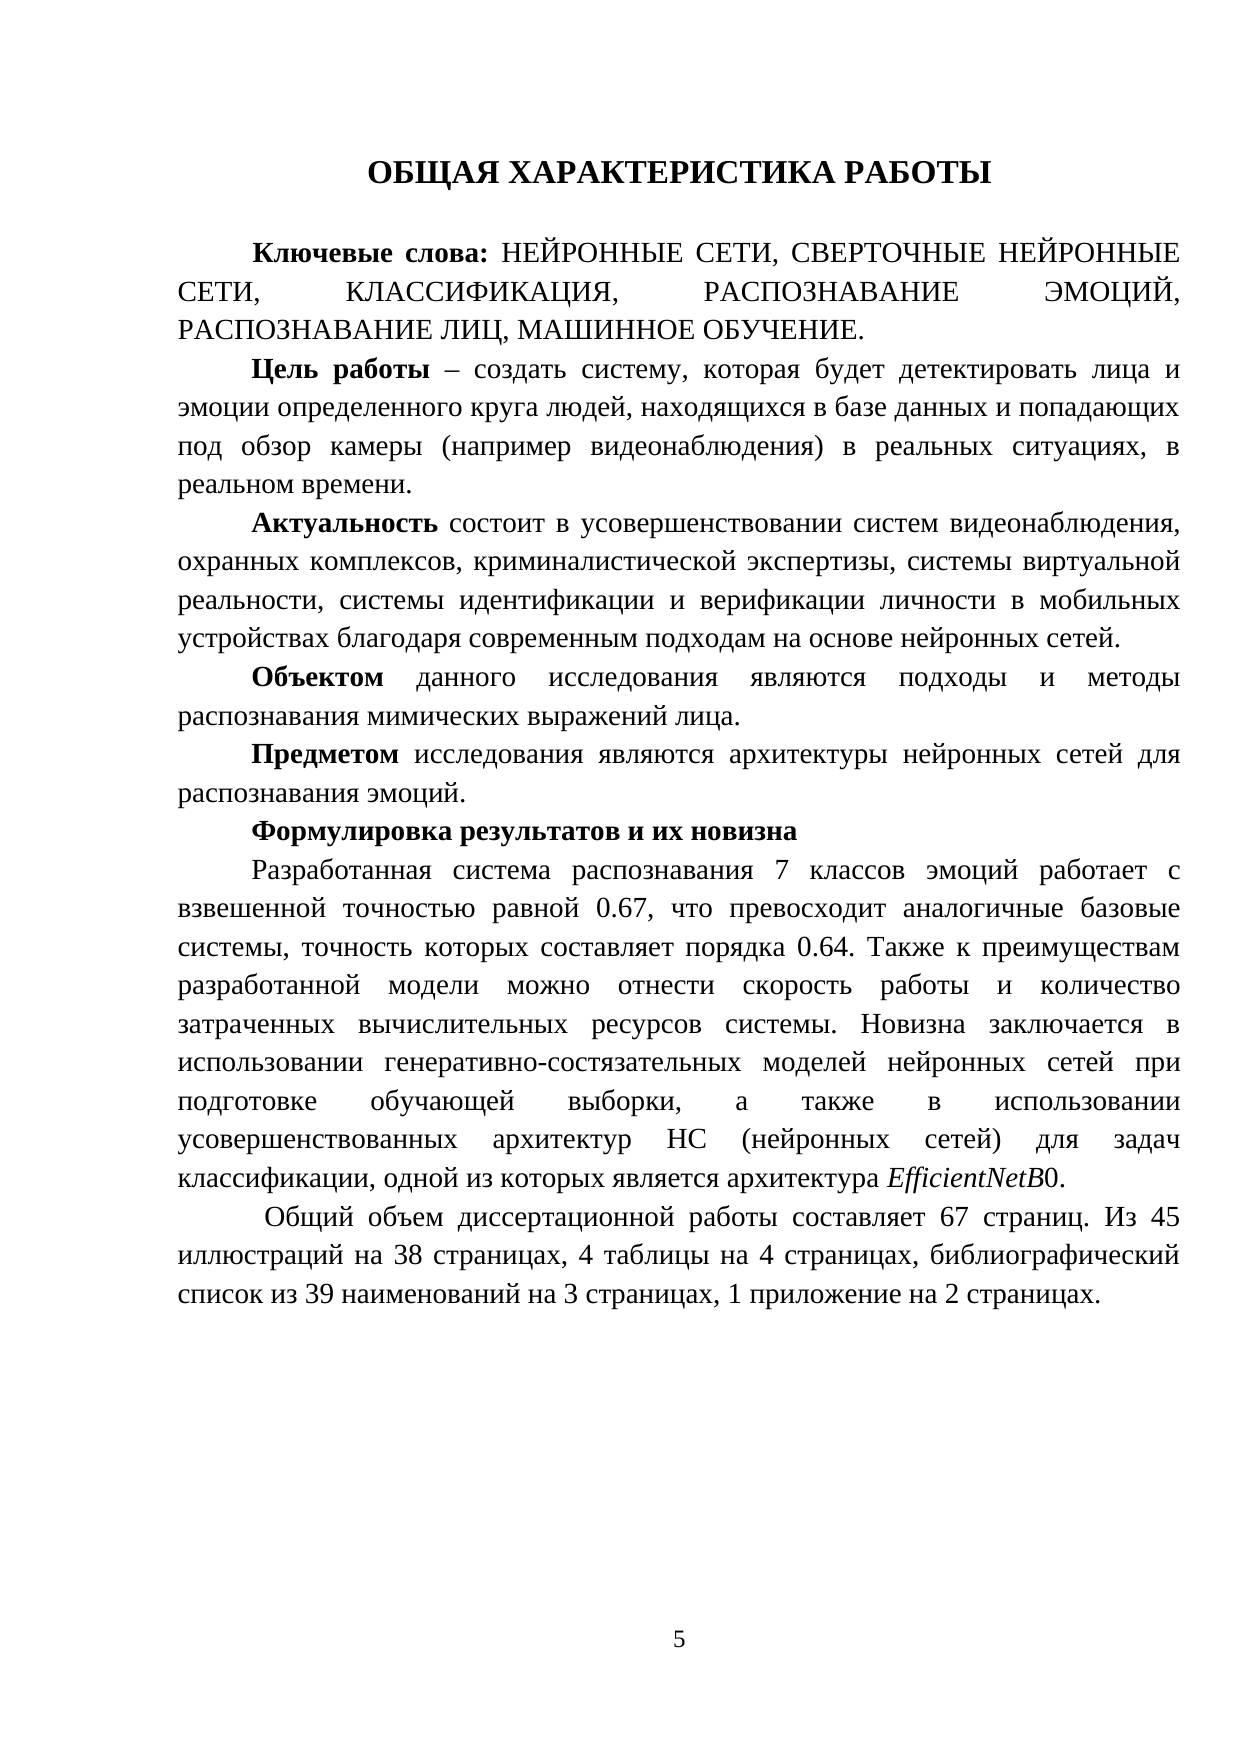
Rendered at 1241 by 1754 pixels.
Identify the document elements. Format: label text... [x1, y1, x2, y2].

text Разработанная система распознавания 7 классов эмоций работает с взвешенной точностью равной 0.67, что превосходит аналогичные базовые системы, точность которых составляет порядка 0.64. Также к преимуществам разработанной модели можно отнести скорость работы и количество затраченных вычислительных ресурсов системы. Новизна заключается в использовании генеративно-состязательных моделей нейронных сетей при подготовке обучающей выборки, а также в использовании усовершенствованных архитектур НС (нейронных сетей) для задач классификации, одной из которых является архитектура EfficientNetB0. [177, 852, 1181, 1194]
text Актуальность состоит в усовершенствовании систем видеонаблюдения, охранных комплексов, криминалистической экспертизы, системы виртуальной реальности, системы идентификации и верификации личности в мобильных устройствах благодаря современным подходам на основе нейронных сетей. [177, 505, 1181, 654]
text Объектом данного исследования являются подходы и методы распознавания мимических выражений лица. [177, 659, 1181, 731]
text Цель работы – создать систему, которая будет детектировать лица и эмоции определенного круга людей, находящихся в базе данных и попадающих под обзор камеры (например видеонаблюдения) в реальных ситуациях, в реальном времени. [177, 351, 1181, 500]
text Формулировка результатов и их новизна [177, 813, 1181, 847]
text Общий объем диссертационной работы составляет 67 страниц. Из 45 иллюстраций на 38 страницах, 4 таблицы на 4 страницах, библиографический список из 39 наименований на 3 страницах, 1 приложение на 2 страницах. [177, 1199, 1181, 1309]
text Предметом исследования являются архитектуры нейронных сетей для распознавания эмоций. [177, 736, 1181, 808]
text Ключевые слова: НЕЙРОННЫЕ СЕТИ, СВЕРТОЧНЫЕ НЕЙРОННЫЕ СЕТИ, КЛАССИФИКАЦИЯ, РАСПОЗНАВАНИЕ ЭМОЦИЙ, РАСПОЗНАВАНИЕ ЛИЦ, МАШИННОЕ ОБУЧЕНИЕ. [177, 235, 1181, 346]
text ОБЩАЯ ХАРАКТЕРИСТИКА РАБОТЫ [177, 118, 1181, 191]
